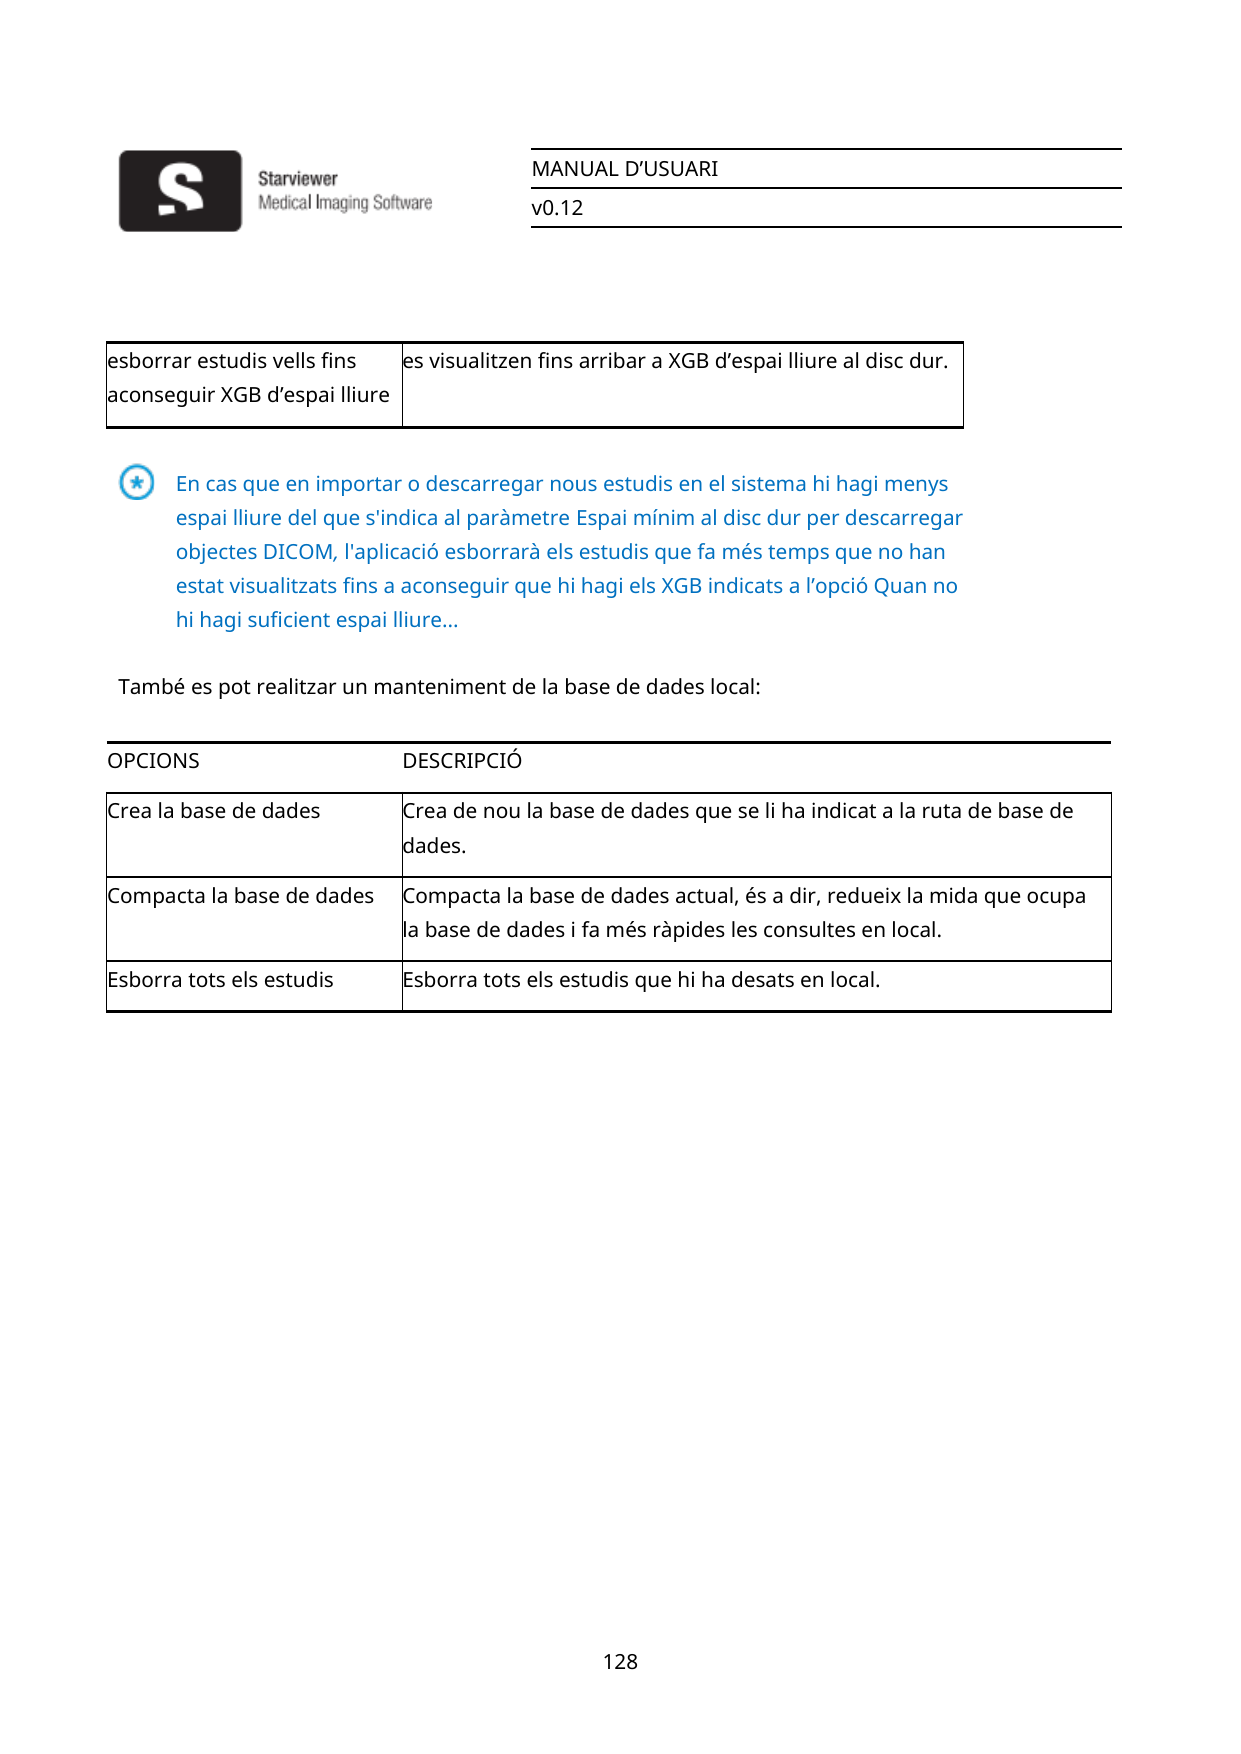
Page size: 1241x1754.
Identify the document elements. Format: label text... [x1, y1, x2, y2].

table_header opcions [107, 744, 402, 792]
table_cell Esborra tots els estudis que hi ha desats en local. [403, 962, 1111, 1010]
table_cell Crea la base de dades [107, 794, 402, 876]
table_cell Compacta la base de dades [107, 878, 402, 960]
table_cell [403, 344, 963, 426]
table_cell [107, 344, 402, 426]
table_header En cas que en importar o descarregar nous estudis en el sistema hi hagi menys espai lliure del que s'indica al paràmetre Espai mínim al disc dur per descarregar objectes DICOM, l'aplicació esborrarà els estudis que fa més temps que no han estat visualitzats fins a aconseguir que hi hagi els XGB indicats a l’opció Quan no hi hagi suficient espai lliure... [176, 463, 978, 638]
table_cell Esborra tots els estudis [107, 962, 402, 1010]
table_header descripció [402, 744, 1111, 792]
table_header [118, 463, 176, 638]
table_cell Compacta la base de dades actual, és a dir, redueix la mida que ocupa la base de dades i fa més ràpides les consultes en local. [403, 878, 1111, 960]
text També es pot realitzar un manteniment de la base de dades local: [118, 672, 1122, 701]
table_cell Crea de nou la base de dades que se li ha indicat a la ruta de base de dades. [403, 794, 1111, 876]
